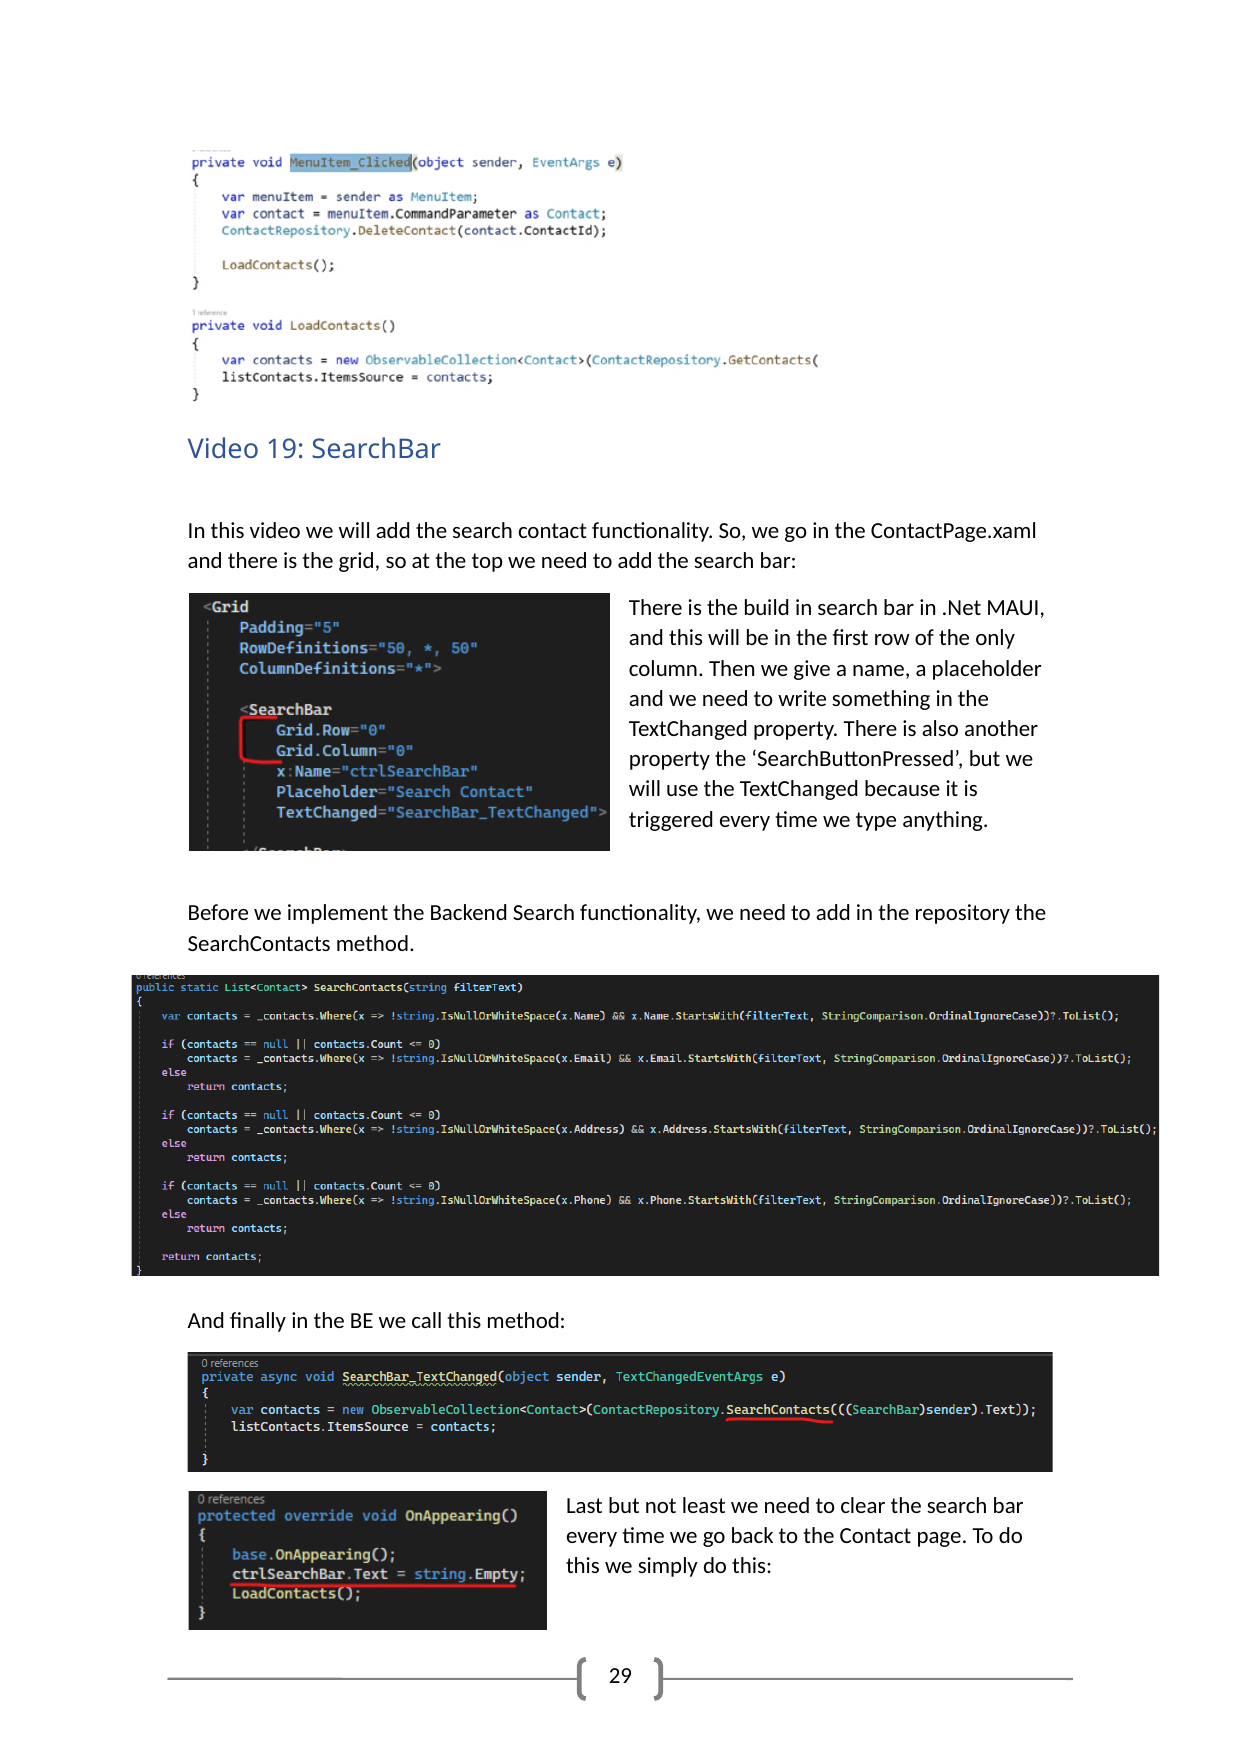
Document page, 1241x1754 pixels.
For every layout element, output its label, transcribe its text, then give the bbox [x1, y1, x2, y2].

text There is the build in search bar in .Net MAUI, and this will be in the first row of the only column. Then we give a name, a placeholder and we need to write something in the TextChanged property. There is also another property the ‘SearchButtonPressed’, but we will use the TextChanged because it is triggered every time we type anything. [610, 593, 1053, 833]
picture [188, 593, 610, 849]
subtitle Video 19: SearchBar [187, 429, 1053, 466]
text And finally in the BE we call this method: [187, 1276, 1053, 1334]
picture [187, 1491, 547, 1629]
text Last but not least we need to clear the search bar every time we go back to the Contact page. To do this we simply do this: [547, 1491, 1053, 1579]
picture [187, 150, 822, 411]
picture [187, 1352, 1053, 1472]
text In this video we will add the search contact functionality. So, we go in the ContactPage.xaml and there is the grid, so at the top we need to add the search bar: [187, 516, 1053, 574]
picture [131, 975, 1159, 1276]
text Before we implement the Backend Search functionality, we need to add in the repository the SearchContacts method. [187, 898, 1053, 957]
